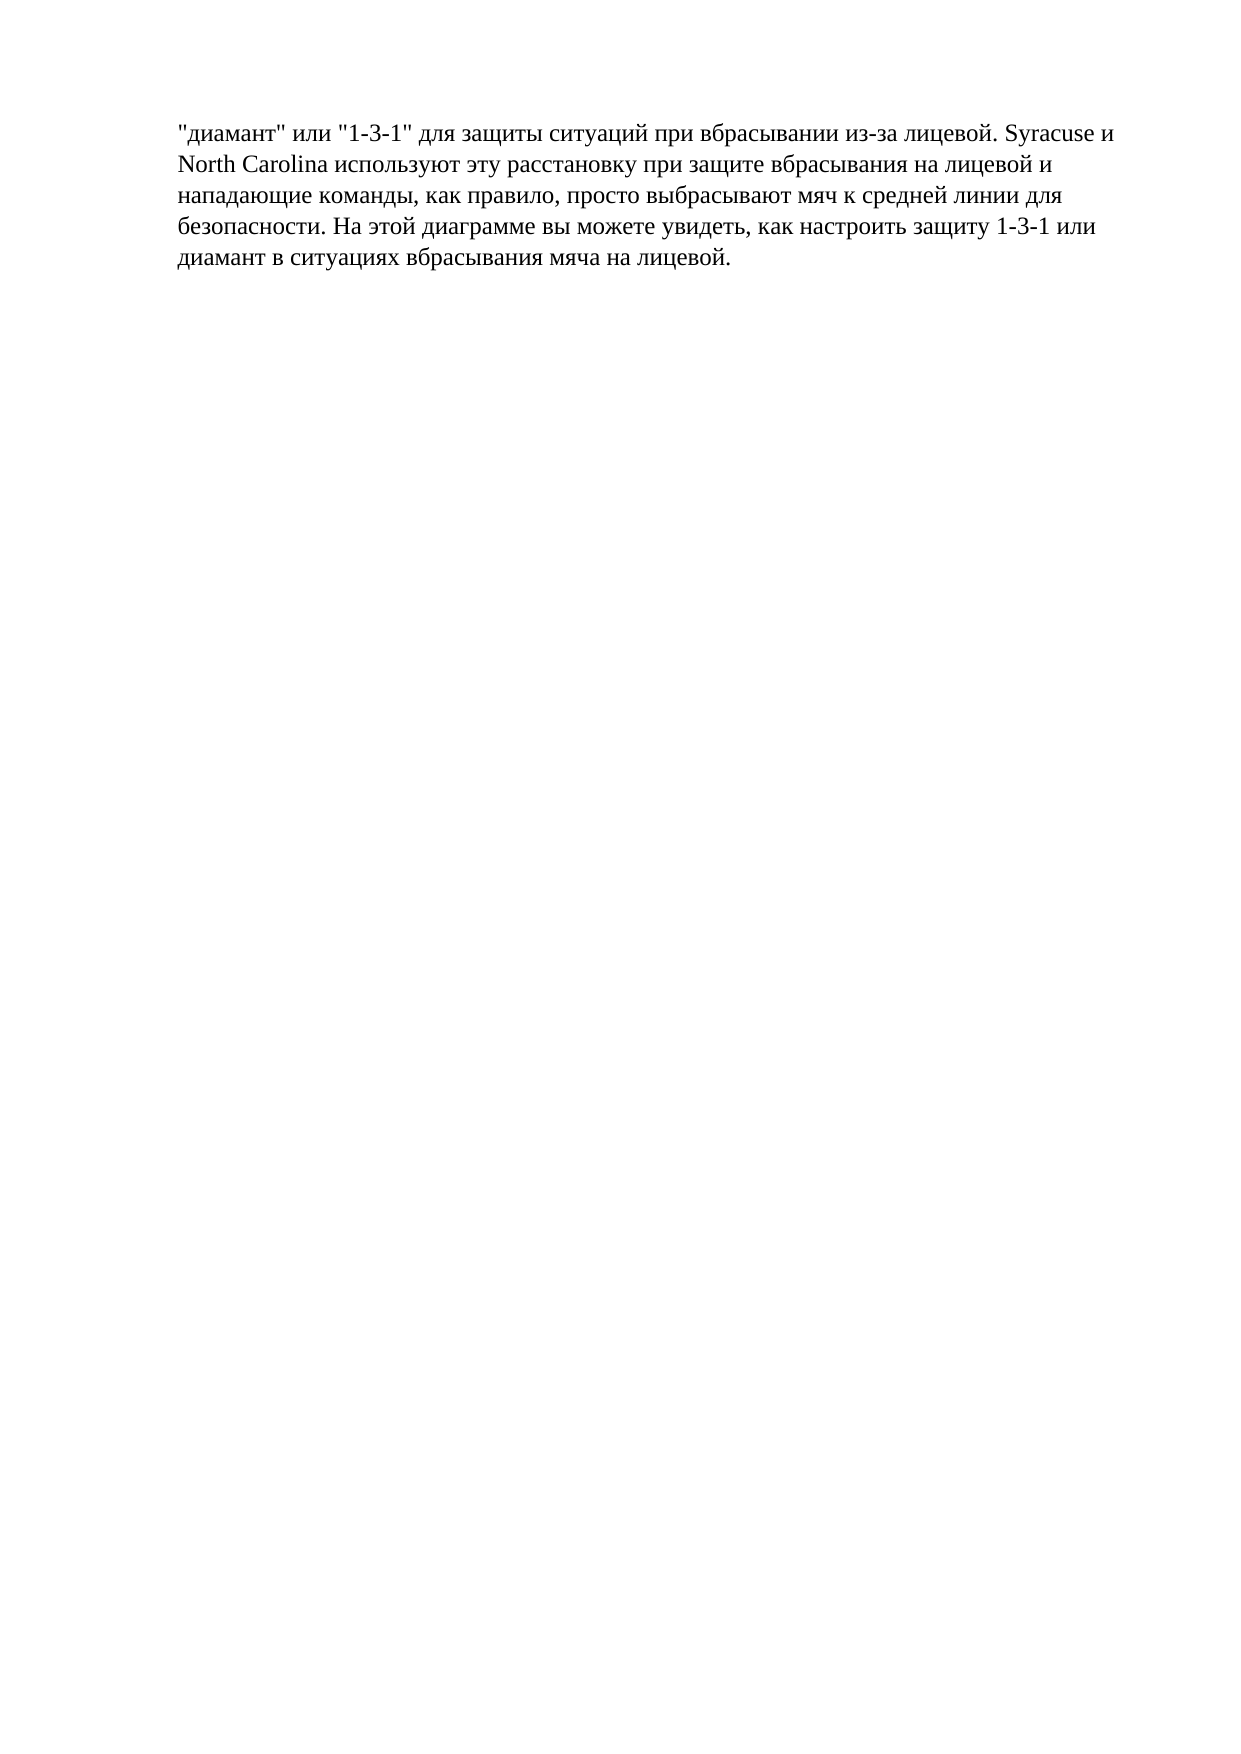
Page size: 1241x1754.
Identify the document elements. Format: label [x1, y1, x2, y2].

text [177, 118, 1152, 271]
